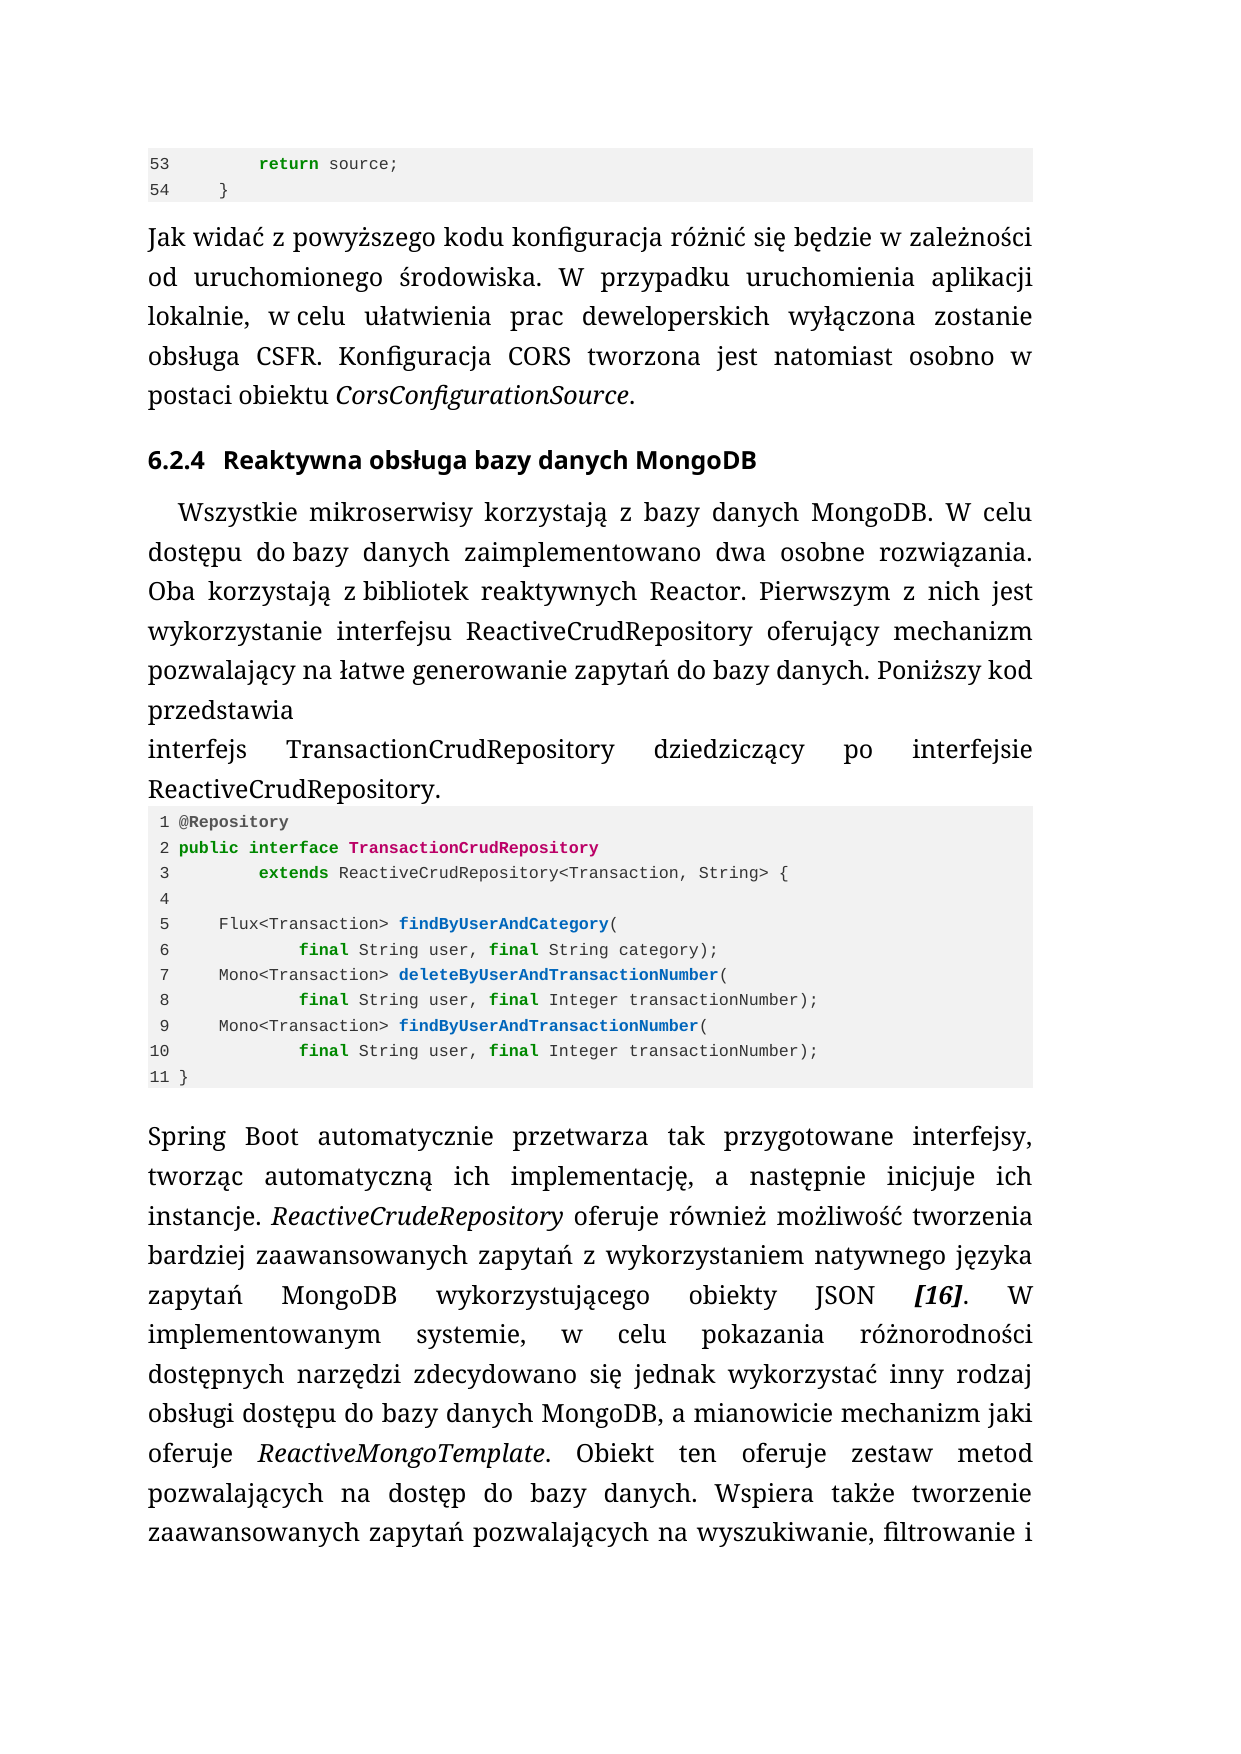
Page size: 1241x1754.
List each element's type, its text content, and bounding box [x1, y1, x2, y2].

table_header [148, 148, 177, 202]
text Wszystkie mikroserwisy korzystają z bazy danych MongoDB. W celu dostępu do bazy danych zaimplementowano dwa osobne rozwiązania. Oba korzystają z bibliotek reaktywnych Reactor. Pierwszym z nich jest wykorzystanie interfejsu ReactiveCrudRepository oferujący mechanizm pozwalający na łatwe generowanie zapytań do bazy danych. Poniższy kod przedstawia interfejs TransactionCrudRepository dziedziczący po interfejsie ReactiveCrudRepository. [148, 489, 1033, 806]
subtitle Reaktywna obsługa bazy danych MongoDB [148, 437, 1033, 477]
text Jak widać z powyższego kodu konfiguracja różnić się będzie w zależności od uruchomionego środowiska. W przypadku uruchomienia aplikacji lokalnie, w celu ułatwienia prac deweloperskich wyłączona zostanie obsługa CSFR. Konfiguracja CORS tworzona jest natomiast osobno w postaci obiektu CorsConfigurationSource. [148, 214, 1033, 412]
